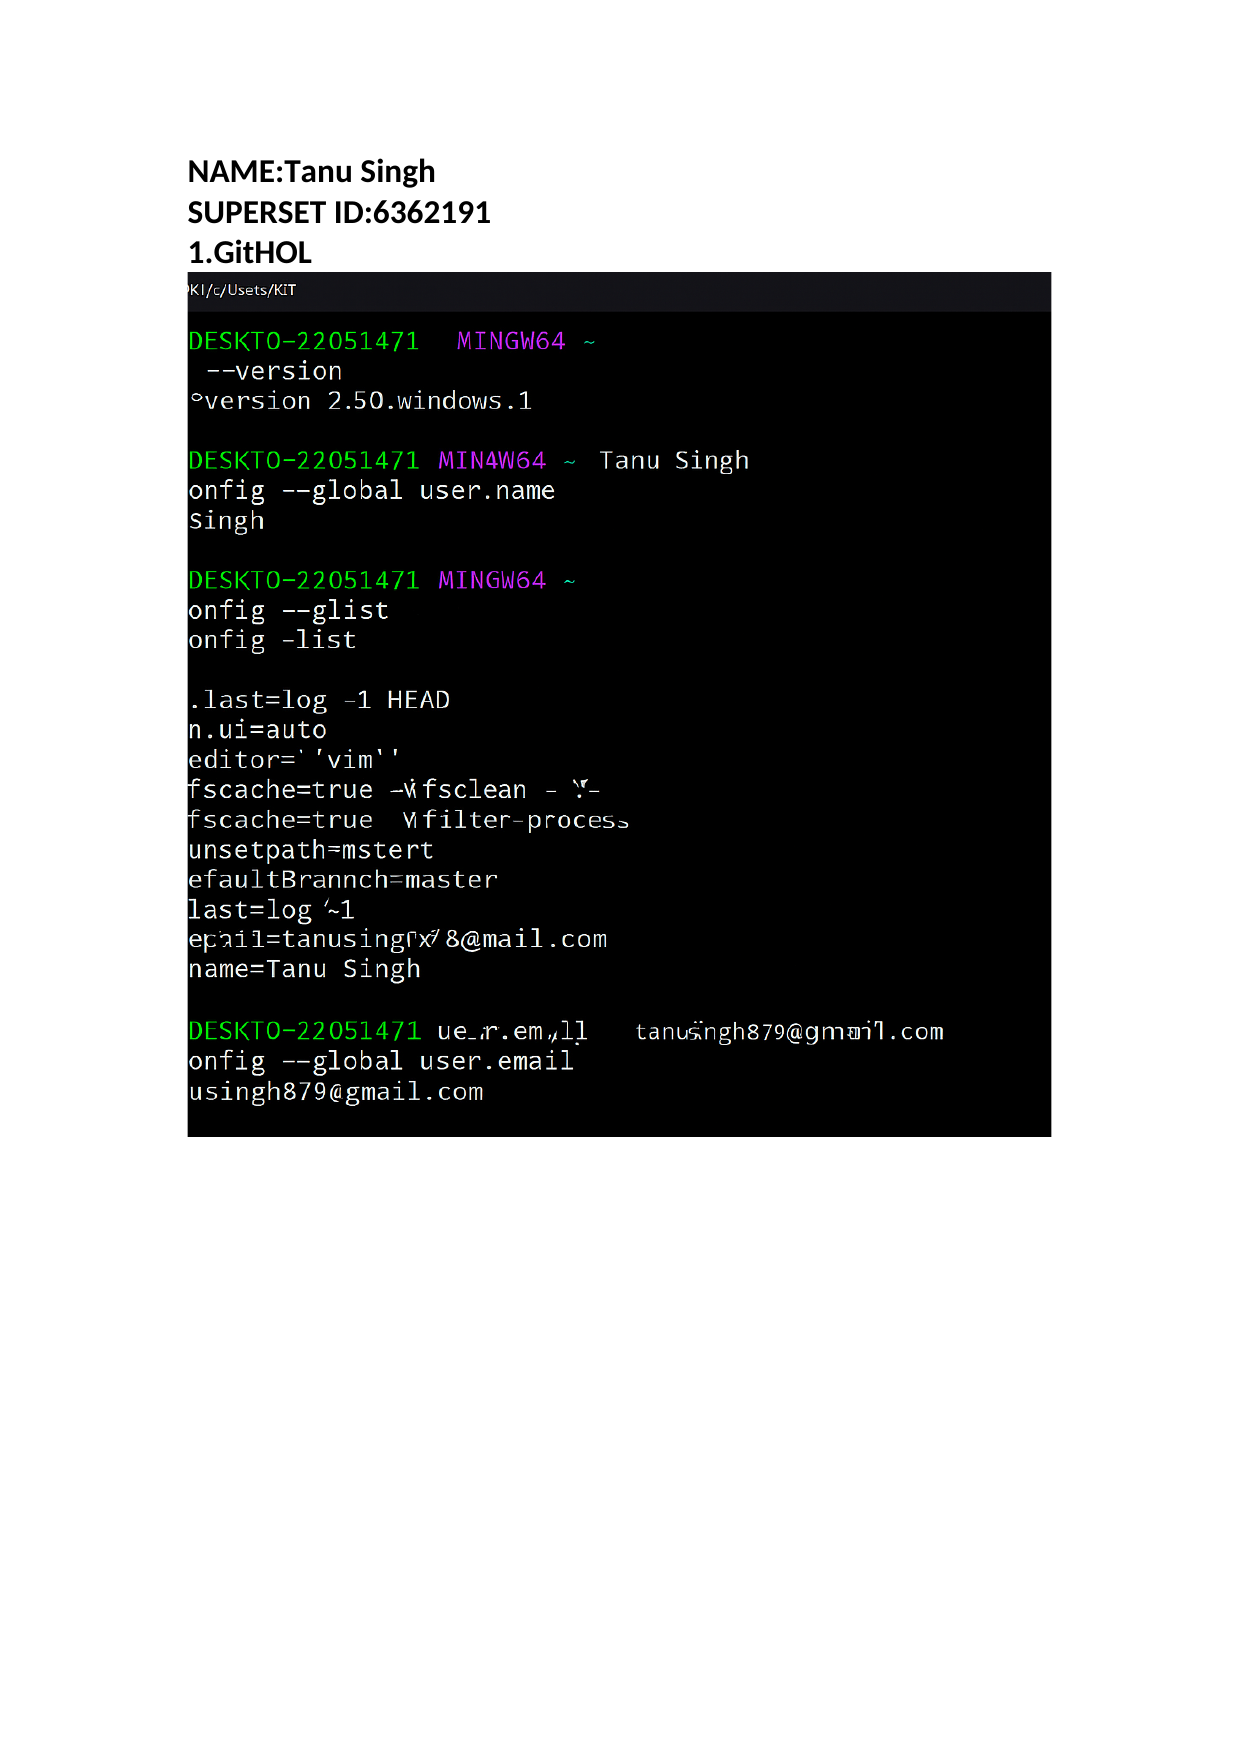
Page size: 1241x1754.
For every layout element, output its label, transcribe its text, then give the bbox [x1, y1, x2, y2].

picture [187, 272, 1052, 1137]
list NAME:Tanu Singh [187, 150, 1053, 191]
list SUPERSET ID:6362191 [187, 191, 1053, 231]
